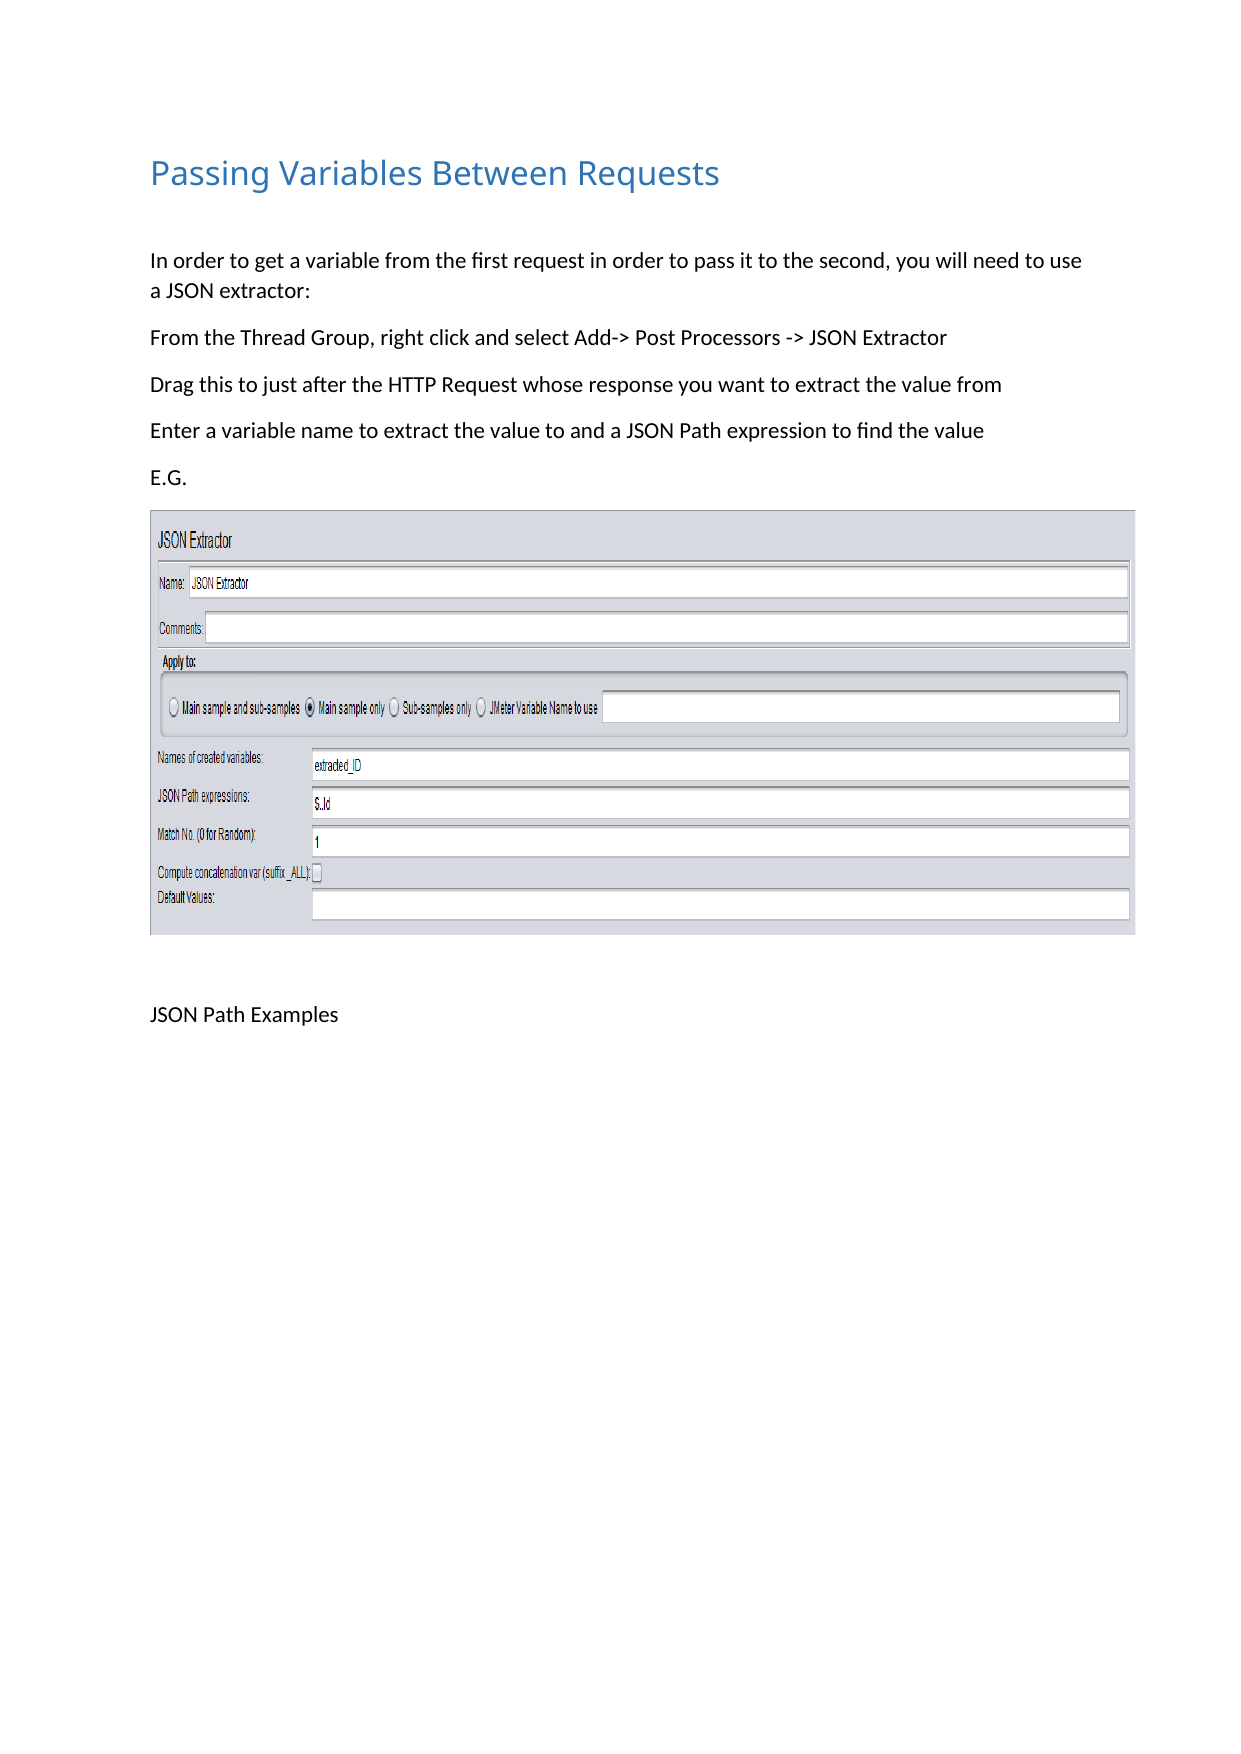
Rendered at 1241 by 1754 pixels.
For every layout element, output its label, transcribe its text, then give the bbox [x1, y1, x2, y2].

text JSON Path Examples [150, 1000, 1090, 1028]
text In order to get a variable from the first request in order to pass it to the second, you will need to use a JSON extractor: [150, 246, 1090, 304]
picture [150, 510, 1136, 935]
text From the Thread Group, right click and select Add-> Post Processors -> JSON Extractor [150, 323, 1090, 351]
text Enter a variable name to extract the value to and a JSON Path expression to find the value [150, 417, 1090, 445]
text Drag this to just after the HTTP Request whose response you want to extract the value from [150, 370, 1090, 398]
text E.G. [150, 463, 1090, 492]
subtitle Passing Variables Between Requests [150, 150, 1090, 195]
